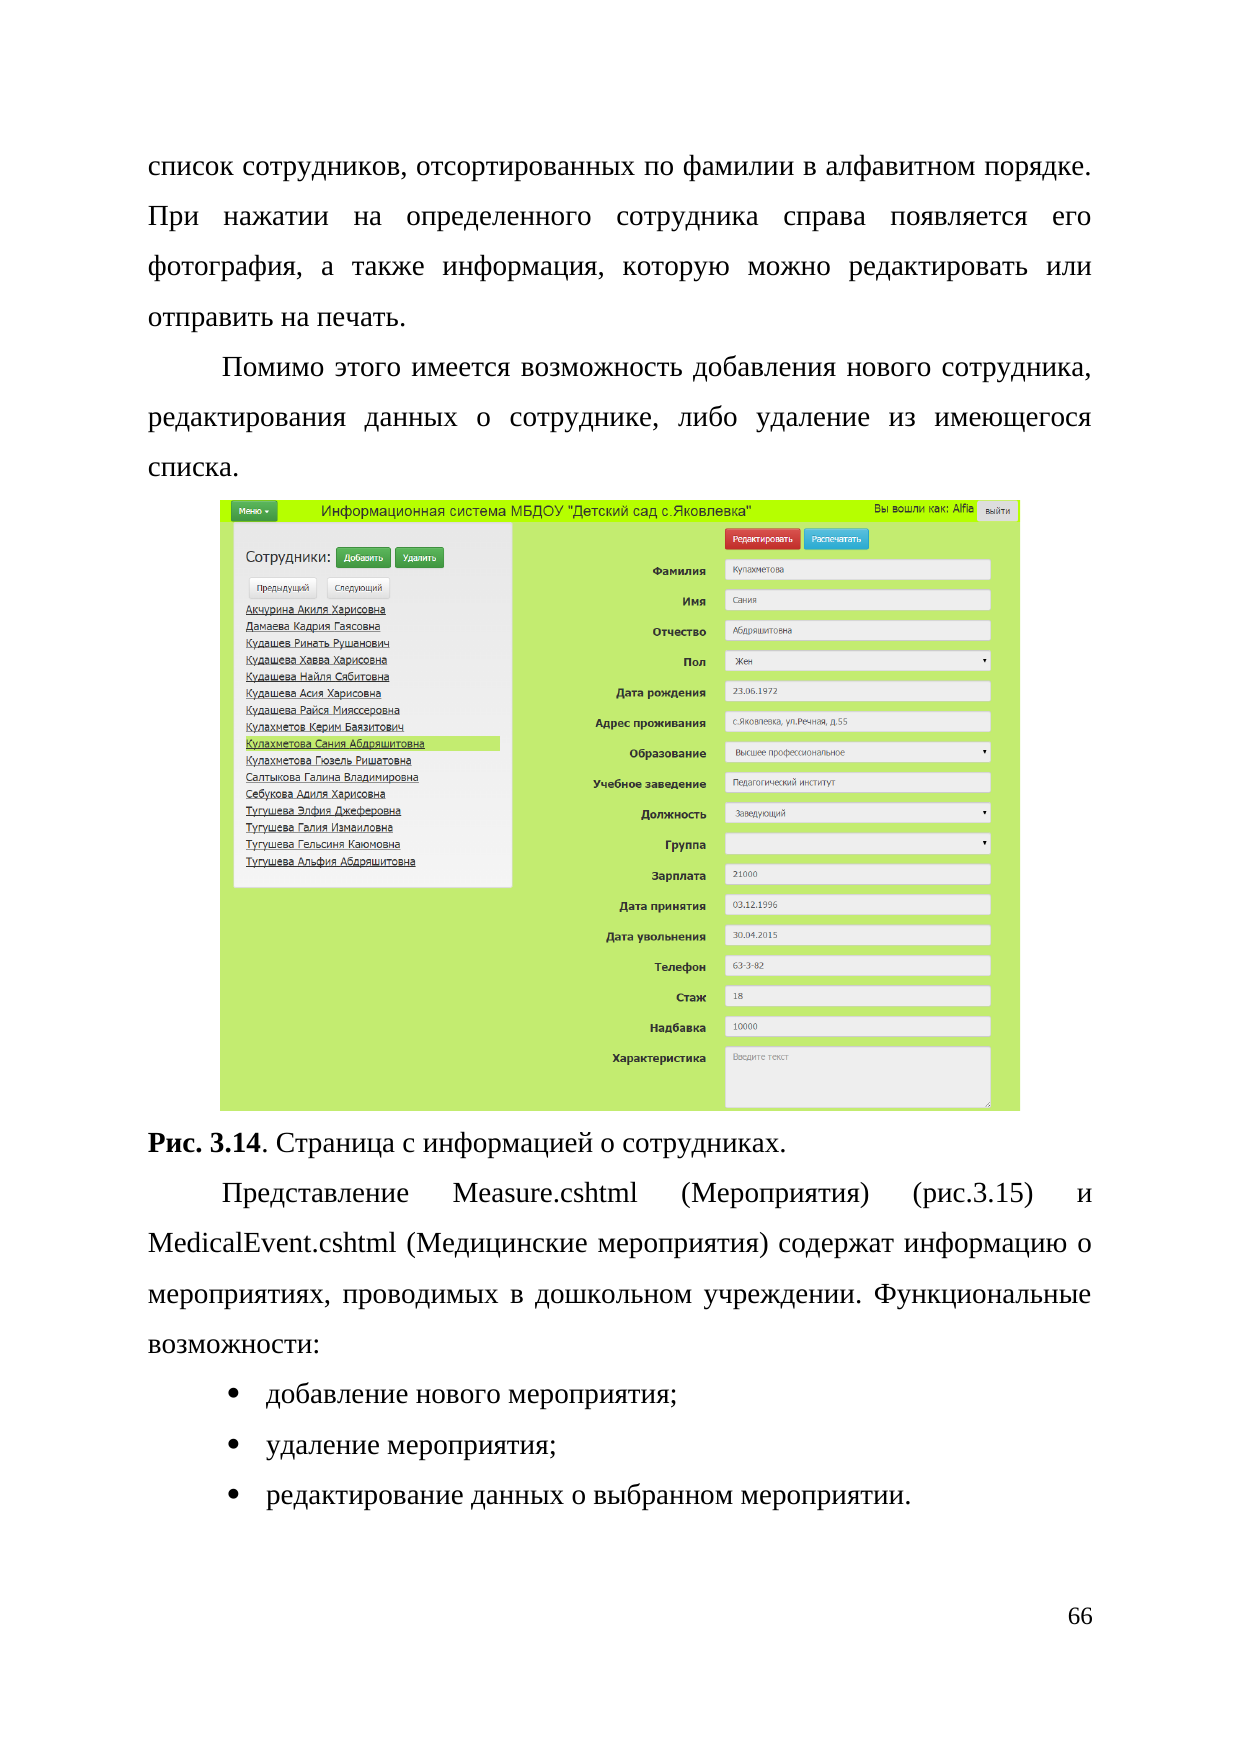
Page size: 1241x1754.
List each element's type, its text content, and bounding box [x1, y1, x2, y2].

picture [220, 500, 1020, 1111]
text Представление Measure.cshtml (Мероприятия) (рис.3.15) и MedicalEvent.cshtml (Медицинские мероприятия) содержат информацию о мероприятиях, проводимых в дошкольном учреждении. Функциональные возможности: [148, 1175, 1092, 1359]
list Помимо этого имеется возможность добавления нового сотрудника, редактирования данных о сотруднике, либо удаление из имеющегося списка. [148, 349, 1092, 483]
list добавление нового мероприятия; [228, 1376, 1092, 1410]
text Рис. 3.14. Страница с информацией о сотрудниках. [148, 1125, 1092, 1158]
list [148, 148, 1092, 332]
list удаление мероприятия; [228, 1427, 1092, 1460]
list редактирование данных о выбранном мероприятии. [228, 1477, 1092, 1511]
